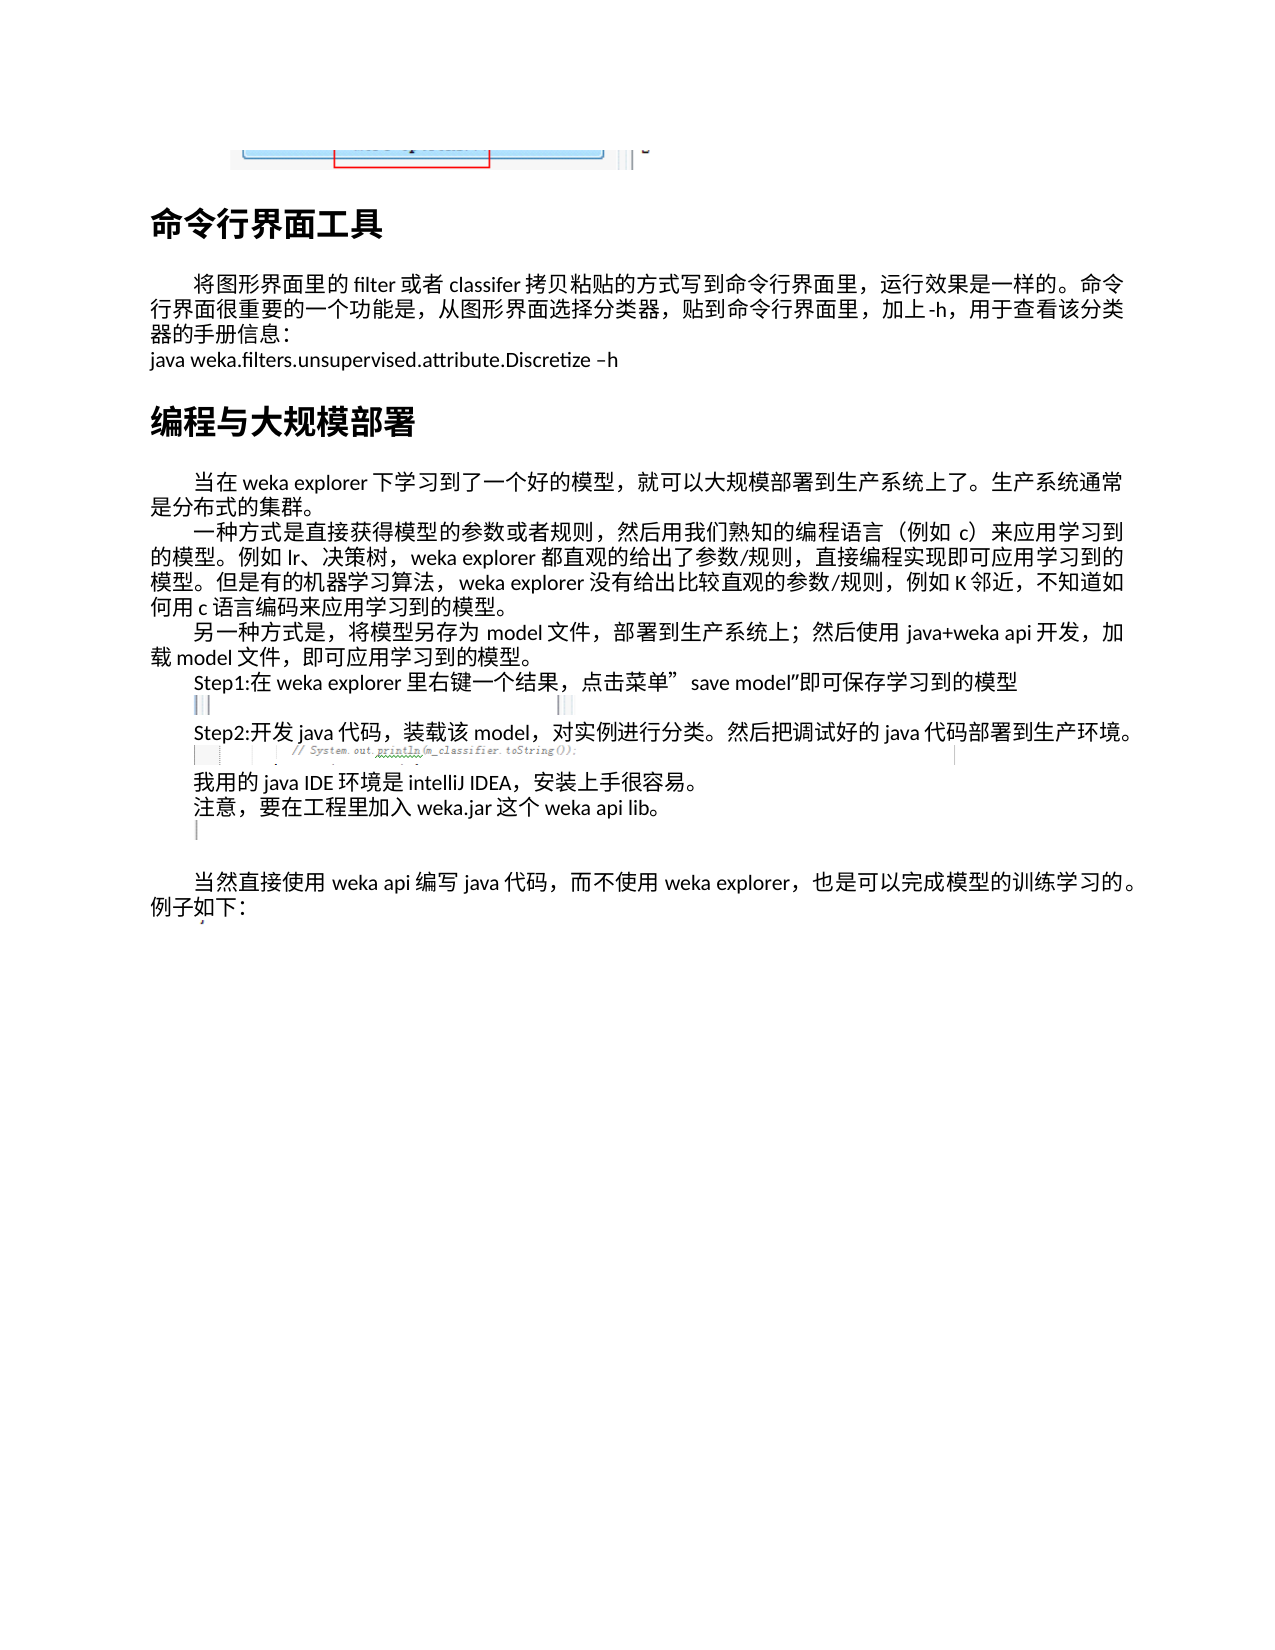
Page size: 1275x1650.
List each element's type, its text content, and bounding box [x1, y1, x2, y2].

text 注意，要在工程里加入weka.jar这个weka api lib。 [150, 795, 1125, 820]
text 当然直接使用weka api编写java代码，而不使用weka explorer，也是可以完成模型的训练学习的。例子如下： [150, 870, 1125, 920]
text Step1:在weka explorer里右键一个结果，点击菜单”save model”即可保存学习到的模型 [150, 670, 1125, 695]
text 命令行界面工具 [150, 202, 1125, 245]
text 我用的java IDE环境是intelliJ IDEA，安装上手很容易。 [150, 770, 1125, 795]
text java weka.filters.unsupervised.attribute.Discretize –h [150, 347, 1125, 372]
text 当在weka explorer下学习到了一个好的模型，就可以大规模部署到生产系统上了。生产系统通常是分布式的集群。 [150, 470, 1125, 520]
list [192, 150, 1125, 175]
text 将图形界面里的filter或者classifer拷贝粘贴的方式写到命令行界面里，运行效果是一样的。命令行界面很重要的一个功能是，从图形界面选择分类器，贴到命令行界面里，加上-h，用于查看该分类器的手册信息： [150, 272, 1125, 347]
text Step2:开发java代码，装载该model，对实例进行分类。然后把调试好的java代码部署到生产环境。 [150, 720, 1125, 745]
text 另一种方式是，将模型另存为model文件，部署到生产系统上；然后使用java+weka api开发，加载model文件，即可应用学习到的模型。 [150, 620, 1125, 670]
text 编程与大规模部署 [150, 399, 1125, 443]
text 一种方式是直接获得模型的参数或者规则，然后用我们熟知的编程语言（例如c）来应用学习到的模型。例如lr、决策树，weka explorer都直观的给出了参数/规则，直接编程实现即可应用学习到的模型。但是有的机器学习算法，weka explorer没有给出比较直观的参数/规则，例如K邻近，不知道如何用c语言编码来应用学习到的模型。 [150, 520, 1125, 620]
